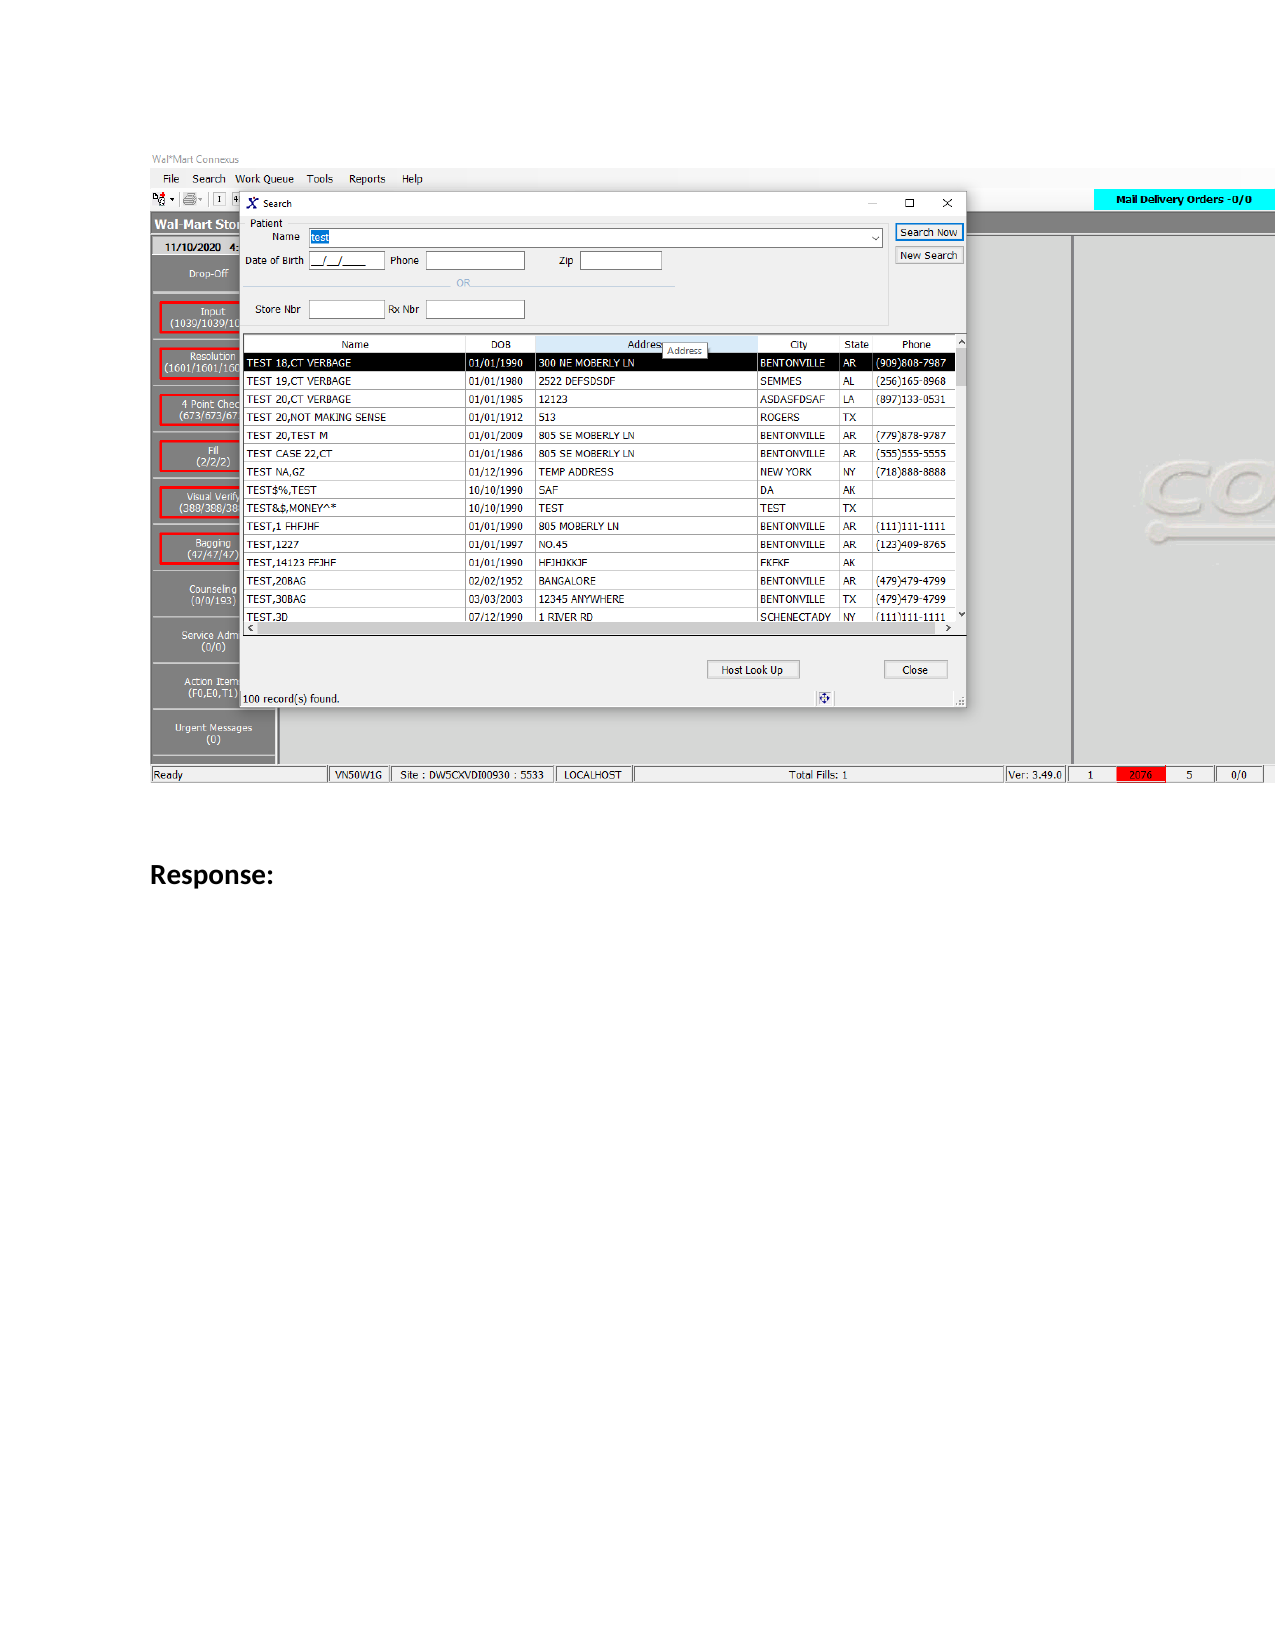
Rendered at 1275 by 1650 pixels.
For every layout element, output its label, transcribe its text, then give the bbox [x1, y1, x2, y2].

picture [150, 150, 1275, 783]
text Response: [150, 856, 1125, 892]
